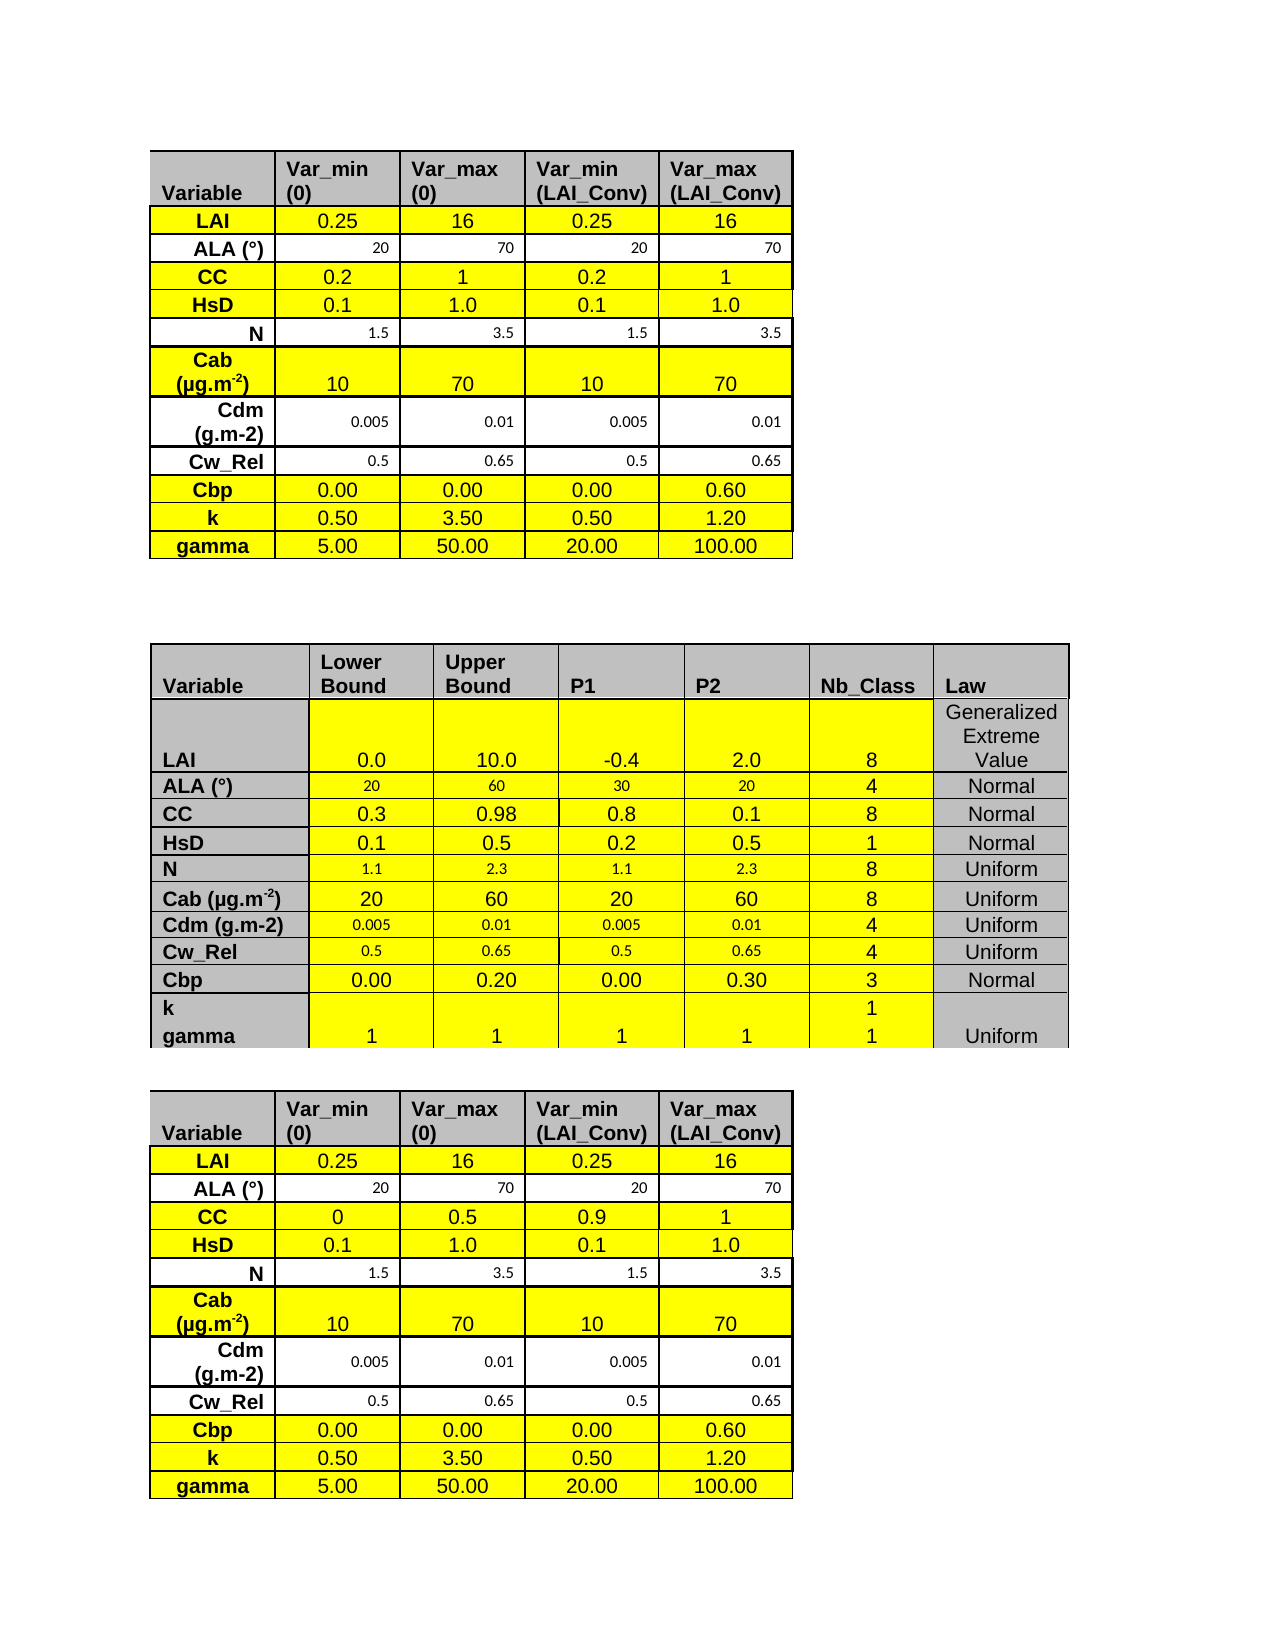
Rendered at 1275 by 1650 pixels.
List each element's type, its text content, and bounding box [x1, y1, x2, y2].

table_cell ALA (°) [152, 773, 308, 798]
table_cell Cab (µg.m-2) [151, 348, 274, 395]
table_cell 1.5 [276, 319, 399, 345]
table_header Nb_Class [810, 645, 933, 697]
table_cell 0.1 [526, 290, 658, 317]
table_cell 0.1 [276, 1230, 399, 1257]
table_cell 0.25 [276, 207, 399, 233]
table_cell gamma [152, 1020, 308, 1048]
table_cell Cbp [152, 965, 308, 992]
table_cell 20 [559, 882, 684, 911]
table_cell CC [152, 799, 308, 826]
table_cell 60 [685, 882, 809, 911]
table_cell 0.65 [660, 448, 791, 473]
table_cell 0.00 [310, 965, 433, 992]
table_cell Uniform [934, 937, 1068, 964]
table_cell k [151, 503, 274, 530]
table_cell k [151, 1443, 274, 1470]
table_cell Cbp [151, 1416, 274, 1442]
table_header Var_max (0) [401, 1092, 524, 1145]
table_cell Normal [934, 798, 1068, 826]
table_cell 8 [810, 855, 933, 881]
table_cell 0.5 [560, 938, 684, 964]
table_cell 0.50 [276, 1443, 399, 1470]
table_cell -0.4 [559, 700, 684, 771]
table_cell 3.5 [660, 319, 791, 345]
table_cell Uniform [934, 1020, 1068, 1048]
table_cell 4 [810, 912, 933, 937]
table_cell 16 [660, 1147, 791, 1173]
table_cell Cw_Rel [151, 1388, 274, 1413]
table_cell 1 [810, 1020, 933, 1048]
table_cell 0.005 [559, 912, 684, 937]
table_cell Normal [934, 771, 1068, 798]
table_header Var_max (0) [401, 152, 524, 205]
table_cell 1 [685, 1020, 809, 1048]
table_cell 0.50 [276, 503, 399, 530]
table_cell Cdm (g.m-2) [151, 398, 274, 445]
table_cell 0.1 [526, 1230, 658, 1257]
table_cell 70 [401, 1288, 524, 1335]
table_cell 70 [660, 235, 791, 261]
table_cell Uniform [934, 881, 1068, 911]
table_cell 8 [810, 882, 933, 911]
table_cell 0.50 [526, 1443, 658, 1470]
table_cell 0.5 [401, 1203, 524, 1229]
table_cell 0.01 [660, 398, 791, 445]
table_cell 0.00 [276, 476, 399, 502]
table_cell LAI [152, 700, 308, 771]
table_cell 70 [401, 348, 524, 395]
table_cell 16 [401, 207, 524, 233]
table_cell 0.50 [526, 503, 658, 530]
table_cell 0.005 [276, 398, 399, 445]
table_cell 0.60 [660, 476, 791, 502]
table_cell 0.005 [276, 1338, 399, 1385]
table_cell Cw_Rel [151, 448, 274, 473]
table_cell 10.0 [434, 700, 558, 771]
table_cell 4 [810, 938, 933, 964]
table_cell 20 [276, 1175, 399, 1201]
table_header Var_max (LAI_Conv) [660, 1092, 791, 1145]
table_cell 70 [660, 1175, 791, 1201]
table_cell 0.8 [560, 799, 684, 826]
table_cell 0.5 [276, 448, 399, 473]
table_cell 3.50 [401, 1443, 524, 1470]
table_cell 8 [810, 700, 933, 771]
table_cell 1.0 [401, 1230, 524, 1257]
table_cell 0.00 [559, 965, 684, 992]
table_cell 0.60 [660, 1416, 791, 1442]
table_header Lower Bound [310, 645, 433, 697]
table_cell 0.9 [526, 1203, 658, 1229]
table_cell 0.2 [526, 263, 658, 289]
table_cell 100.00 [659, 532, 792, 558]
table_cell 0.01 [401, 1338, 524, 1385]
table_cell 0.65 [434, 938, 558, 964]
table_cell N [151, 319, 274, 345]
table_cell 0.65 [660, 1388, 791, 1413]
table_cell 1.0 [401, 290, 524, 317]
table_cell [434, 993, 558, 1020]
table_cell 8 [810, 799, 933, 826]
table_cell 20 [310, 773, 433, 798]
table_cell 0.005 [310, 912, 433, 937]
table_cell 0.5 [276, 1388, 399, 1413]
table_cell 0.00 [276, 1416, 399, 1442]
table_cell 20.00 [526, 532, 658, 558]
table_cell 0.01 [434, 912, 558, 937]
table_cell N [151, 1259, 274, 1285]
table_cell 10 [276, 1288, 399, 1335]
table_cell 0.98 [434, 799, 558, 826]
table_cell Cab (µg.m-2) [152, 882, 308, 911]
table_cell 70 [401, 1175, 524, 1201]
table_cell 0.00 [401, 1416, 524, 1442]
table_cell Cdm (g.m-2) [151, 1338, 274, 1385]
table_cell 1.5 [526, 319, 658, 345]
table_cell 1.20 [660, 1443, 791, 1470]
table_cell 50.00 [401, 1472, 524, 1498]
table_cell [934, 992, 1068, 1020]
table_cell 0 [276, 1203, 399, 1229]
table_cell 0.005 [526, 398, 658, 445]
table_cell HsD [151, 1230, 274, 1257]
table_header Var_max (LAI_Conv) [660, 152, 791, 205]
table_cell 30 [559, 773, 684, 798]
table_cell 100.00 [659, 1472, 792, 1498]
table_cell 20 [276, 235, 399, 261]
table_cell 3.5 [660, 1259, 791, 1285]
table_cell 1 [810, 827, 933, 854]
table_cell Cbp [151, 476, 274, 502]
table_cell 0.65 [401, 1388, 524, 1413]
table_cell 0.5 [310, 938, 433, 964]
table_cell 1 [559, 1020, 684, 1048]
table_cell 0.3 [310, 799, 433, 826]
table_cell 4 [810, 773, 933, 798]
table_header Variable [152, 645, 309, 697]
table_cell 1 [810, 993, 933, 1020]
table_cell 1 [660, 263, 791, 289]
table_cell 0.5 [526, 448, 658, 473]
table_cell HsD [151, 290, 274, 317]
table_cell 0.2 [276, 263, 399, 289]
table_cell 1.1 [310, 855, 433, 881]
table_cell 10 [276, 348, 399, 395]
table_cell 1.0 [659, 290, 792, 317]
table_cell 1 [660, 1203, 791, 1229]
table_cell 0.0 [310, 700, 433, 771]
table_cell 0.65 [685, 938, 809, 964]
table_cell HsD [152, 828, 308, 854]
table_cell 16 [660, 207, 791, 233]
table_cell 60 [434, 882, 558, 911]
table_cell 1 [401, 263, 524, 289]
table_cell 0.00 [526, 1416, 658, 1442]
table_cell 2.3 [434, 855, 558, 881]
table_header Variable [150, 1092, 274, 1145]
table_header Var_min (LAI_Conv) [526, 1092, 658, 1145]
table_cell 0.5 [434, 827, 558, 854]
table_cell 1.20 [660, 503, 791, 530]
table_cell 0.5 [685, 827, 809, 854]
table_cell gamma [151, 532, 274, 558]
table_cell N [152, 856, 308, 881]
table_cell 2.3 [685, 855, 809, 881]
table_cell 0.5 [526, 1388, 658, 1413]
table_header P2 [685, 645, 809, 697]
table_cell 10 [526, 1288, 658, 1335]
table_cell 70 [660, 348, 791, 395]
table_cell 70 [401, 235, 524, 261]
table_cell 5.00 [276, 1472, 399, 1498]
table_cell Uniform [934, 854, 1068, 881]
table_cell 0.1 [685, 799, 809, 826]
table_cell Cw_Rel [152, 938, 308, 964]
table_cell 20 [685, 773, 809, 798]
table_cell [685, 993, 809, 1020]
table_cell 1.5 [276, 1259, 399, 1285]
table_cell 20.00 [526, 1472, 658, 1498]
table_header Var_min (LAI_Conv) [526, 152, 658, 205]
table_cell LAI [151, 1147, 274, 1173]
table_cell 1 [310, 1020, 433, 1048]
table_cell 0.65 [401, 448, 524, 473]
table_cell 3 [810, 965, 933, 992]
table_cell Cab (µg.m-2) [151, 1288, 274, 1335]
table_cell 0.00 [401, 476, 524, 502]
table_cell 0.01 [685, 912, 809, 937]
table_cell 1 [434, 1020, 558, 1048]
table_cell 20 [526, 235, 658, 261]
table_cell 1.0 [659, 1230, 792, 1257]
table_cell 20 [310, 882, 433, 911]
table_cell ALA (°) [151, 235, 274, 261]
table_cell 0.2 [559, 827, 684, 854]
table_cell 70 [660, 1288, 791, 1335]
table_header Variable [150, 152, 274, 205]
table_cell [559, 993, 684, 1020]
table_cell 0.00 [526, 476, 658, 502]
table_cell 0.1 [310, 827, 433, 854]
table_cell 3.5 [401, 319, 524, 345]
table_cell 5.00 [276, 532, 399, 558]
table_cell Normal [934, 826, 1068, 854]
table_cell 16 [401, 1147, 524, 1173]
table_cell Cdm (g.m-2) [152, 912, 308, 937]
table_header P1 [559, 645, 684, 697]
table_cell Generalized Extreme Value [934, 698, 1068, 771]
table_cell 3.5 [401, 1259, 524, 1285]
table_cell 0.01 [660, 1338, 791, 1385]
table_cell 1.5 [526, 1259, 658, 1285]
table_header Var_min (0) [276, 152, 399, 205]
table_cell 0.25 [526, 1147, 658, 1173]
table_cell 0.01 [401, 398, 524, 445]
table_cell 0.005 [526, 1338, 658, 1385]
table_cell 0.30 [685, 965, 809, 992]
table_cell CC [151, 263, 274, 289]
table_cell 20 [526, 1175, 658, 1201]
table_cell Normal [934, 964, 1068, 992]
table_cell Uniform [934, 911, 1068, 937]
table_cell gamma [151, 1472, 274, 1498]
table_cell 0.1 [276, 290, 399, 317]
table_header Law [934, 645, 1068, 697]
table_cell [310, 993, 433, 1020]
table_header Upper Bound [434, 645, 558, 697]
table_cell LAI [151, 207, 274, 233]
table_cell 3.50 [401, 503, 524, 530]
table_cell 1.1 [559, 855, 684, 881]
table_cell 2.0 [685, 700, 809, 771]
table_cell 50.00 [401, 532, 524, 558]
table_header Var_min (0) [276, 1092, 399, 1145]
table_cell 10 [526, 348, 658, 395]
table_cell ALA (°) [151, 1175, 274, 1201]
table_cell 60 [434, 773, 558, 798]
table_cell k [152, 994, 308, 1020]
table_cell 0.25 [276, 1147, 399, 1173]
table_cell 0.20 [434, 965, 558, 992]
table_cell CC [151, 1203, 274, 1229]
table_cell 0.25 [526, 207, 658, 233]
